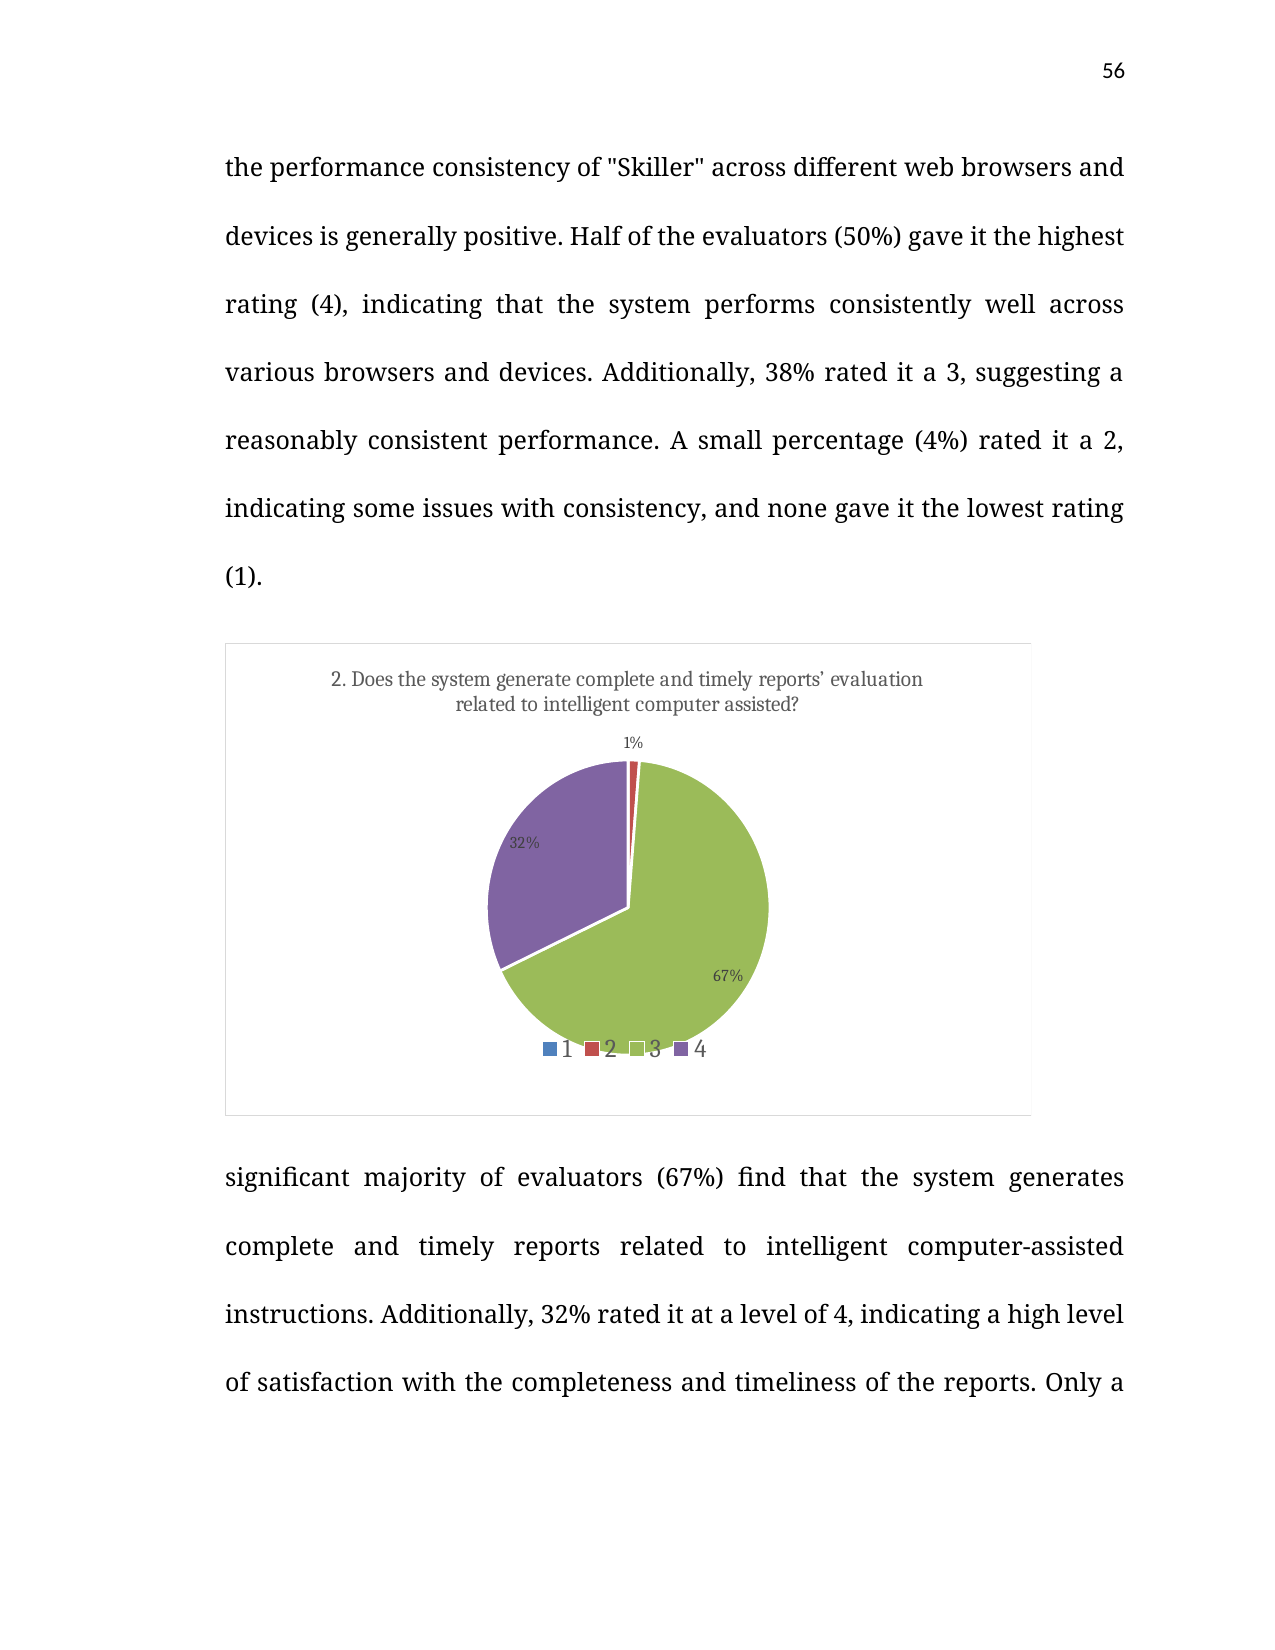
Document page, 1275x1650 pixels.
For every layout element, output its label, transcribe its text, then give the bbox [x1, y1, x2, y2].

text the performance consistency of "Skiller" across different web browsers and devices is generally positive. Half of the evaluators (50%) gave it the highest rating (4), indicating that the system performs consistently well across various browsers and devices. Additionally, 38% rated it a 3, suggesting a reasonably consistent performance. A small percentage (4%) rated it a 2, indicating some issues with consistency, and none gave it the lowest rating (1). [225, 150, 1125, 593]
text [225, 1160, 1125, 1398]
